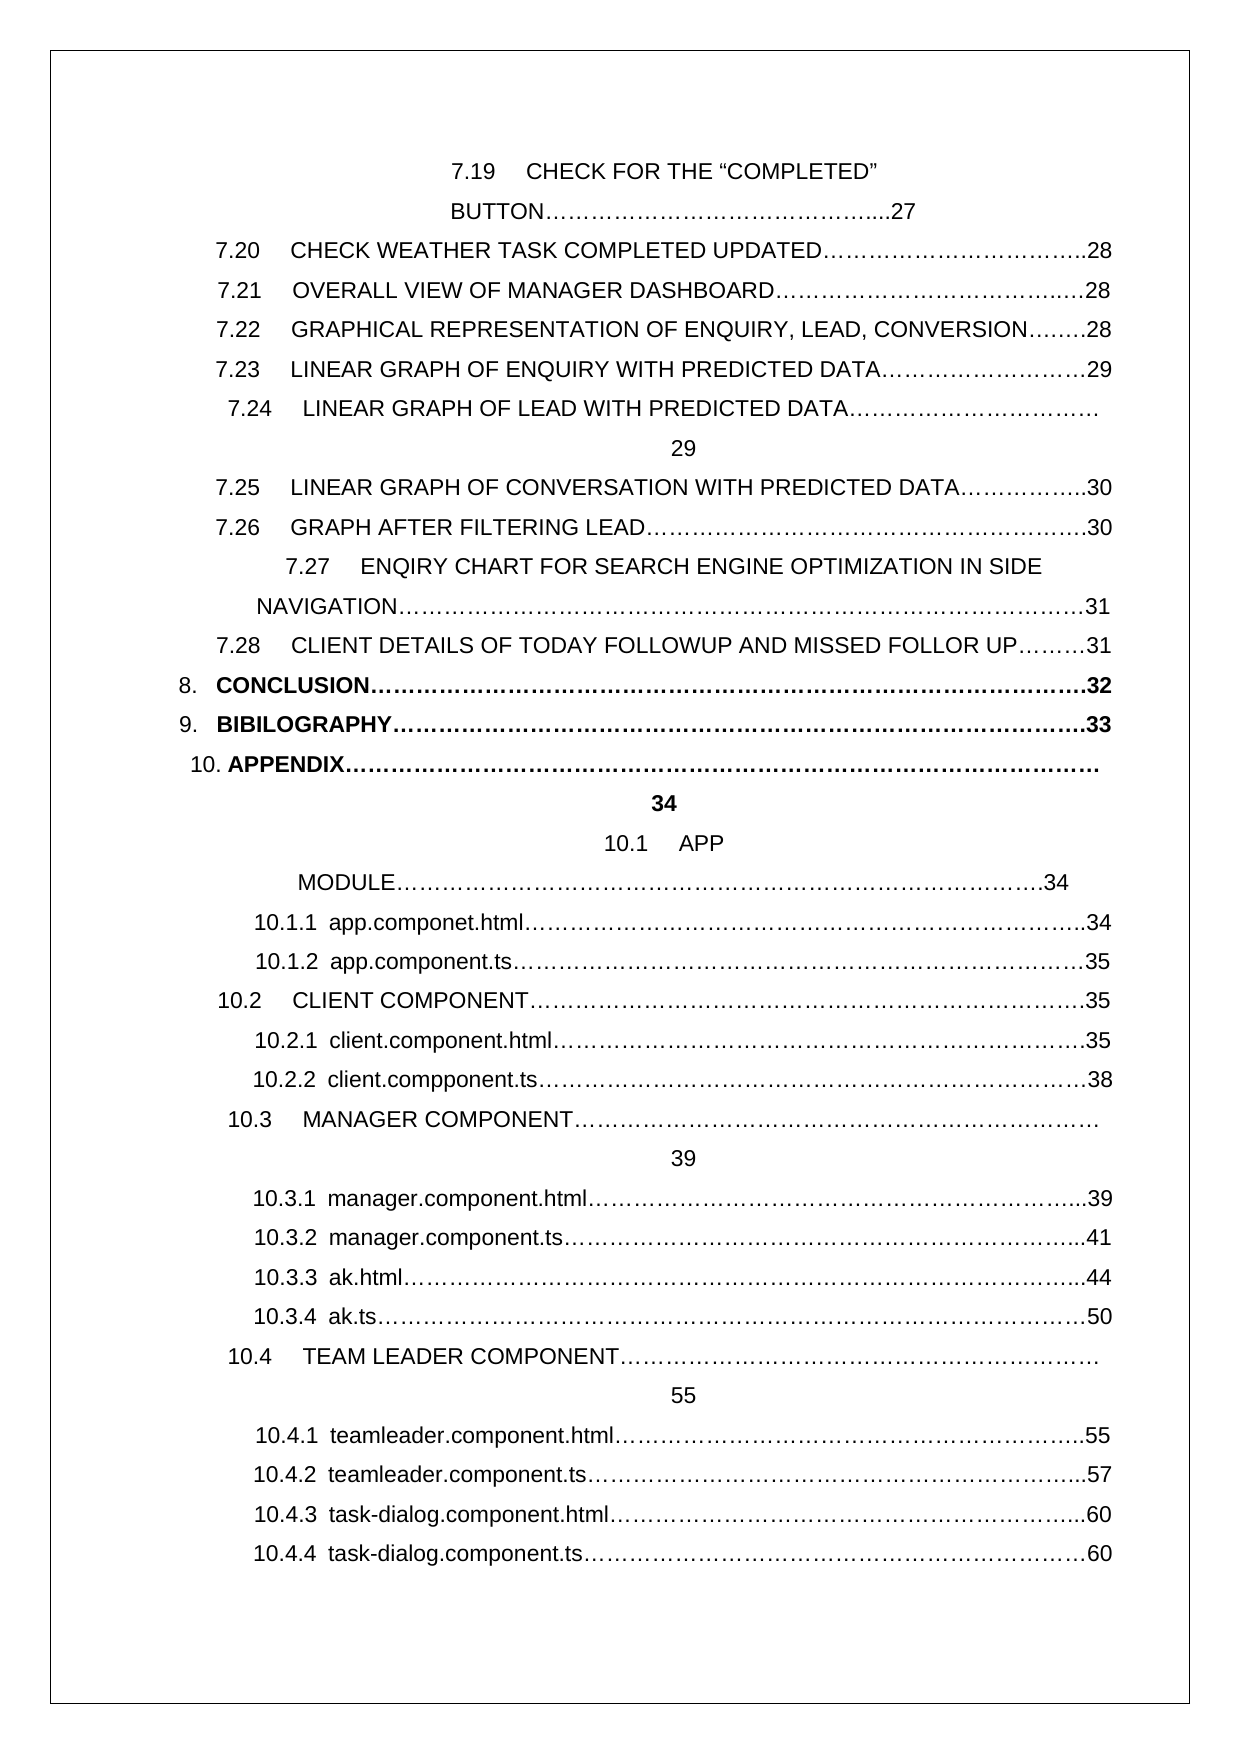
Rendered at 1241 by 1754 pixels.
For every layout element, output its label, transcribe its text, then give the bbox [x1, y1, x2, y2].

list OVERALL VIEW OF MANAGER DASHBOARD………………………………..…28 [214, 277, 1113, 303]
list TEAM LEADER COMPONENT………………………………………………………55 [214, 1343, 1113, 1408]
list task-dialog.component.html……………………………………………………...60 [252, 1501, 1113, 1527]
list CLIENT COMPONENT……………………………………………………………….35 [214, 987, 1113, 1014]
list ak.html……………………………………………………………………………...44 [252, 1264, 1113, 1290]
list teamleader.component.ts………………………………………………………...57 [252, 1461, 1113, 1487]
list manager.component.ts…………………………………………………………...41 [252, 1224, 1113, 1251]
list LINEAR GRAPH OF CONVERSATION WITH PREDICTED DATA……………..30 [214, 474, 1113, 501]
list client.component.html…………………………………………………………….35 [252, 1027, 1113, 1053]
list APP MODULE………………………………………………………………………….34 [214, 829, 1113, 895]
list CHECK FOR THE “COMPLETED” BUTTON……………………………………....27 [214, 158, 1113, 224]
list LINEAR GRAPH OF LEAD WITH PREDICTED DATA……………………………29 [214, 395, 1113, 461]
list teamleader.component.html……………………………………………………..55 [252, 1422, 1113, 1448]
list MANAGER COMPONENT……………………………………………………………39 [214, 1106, 1113, 1172]
list ak.ts…………………………………………………………………………………50 [252, 1303, 1113, 1329]
list BIBILOGRAPHY……………………………………………………………………………….33 [177, 711, 1113, 737]
list CHECK WEATHER TASK COMPLETED UPDATED……………………………..28 [214, 237, 1113, 264]
list manager.component.html………………………………………………………...39 [252, 1185, 1113, 1211]
list app.component.ts…………………………………………………………………35 [252, 948, 1113, 974]
list ENQIRY CHART FOR SEARCH ENGINE OPTIMIZATION IN SIDE NAVIGATION………………………………………………………………………………31 [214, 553, 1113, 619]
list GRAPH AFTER FILTERING LEAD………………………………………………….30 [214, 514, 1113, 540]
list client.compponent.ts………………………………………………………………38 [252, 1066, 1113, 1093]
list CONCLUSION………………………………………………………………………………….32 [177, 672, 1113, 698]
list LINEAR GRAPH OF ENQUIRY WITH PREDICTED DATA………………………29 [214, 356, 1113, 382]
list GRAPHICAL REPRESENTATION OF ENQUIRY, LEAD, CONVERSION….….28 [214, 316, 1113, 343]
list task-dialog.component.ts…………………………………………………………60 [252, 1540, 1113, 1566]
list CLIENT DETAILS OF TODAY FOLLOWUP AND MISSED FOLLOR UP………31 [214, 632, 1113, 658]
list APPENDIX………………………………………………………………………………………34 [177, 751, 1113, 816]
list app.componet.html………………………………………………………………..34 [252, 908, 1113, 935]
